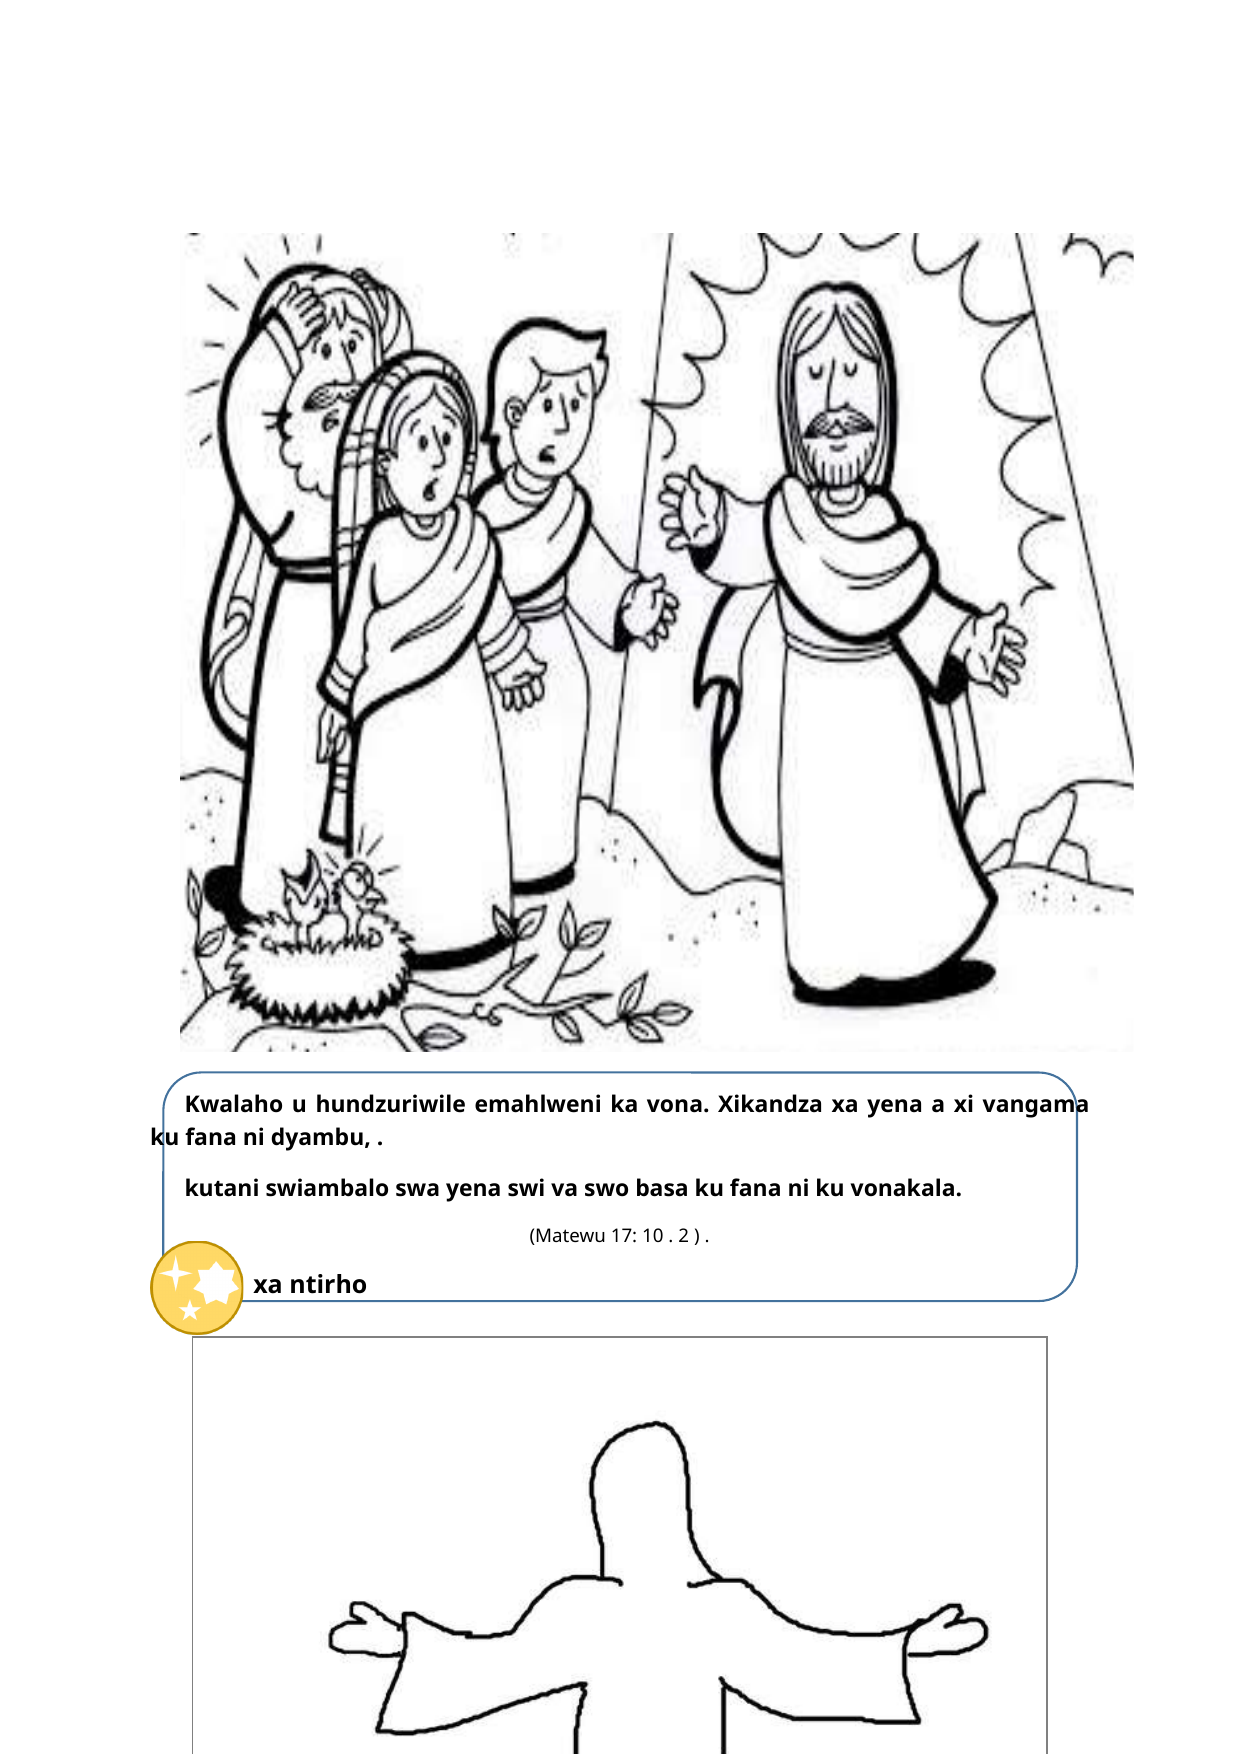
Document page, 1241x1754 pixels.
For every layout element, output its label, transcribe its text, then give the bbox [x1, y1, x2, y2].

text xa ntirho [244, 1267, 1090, 1301]
text (Matewu 17: 10 . 2 ) . [150, 1222, 1090, 1248]
picture [193, 1338, 1046, 1754]
picture [150, 1241, 244, 1335]
text kutani swiambalo swa yena swi va swo basa ku fana ni ku vonakala. [150, 1172, 1090, 1203]
picture [180, 233, 1134, 1052]
text Kwalaho u hundzuriwile emahlweni ka vona. Xikandza xa yena a xi vangama ku fana ni dyambu, . [150, 1088, 1090, 1153]
